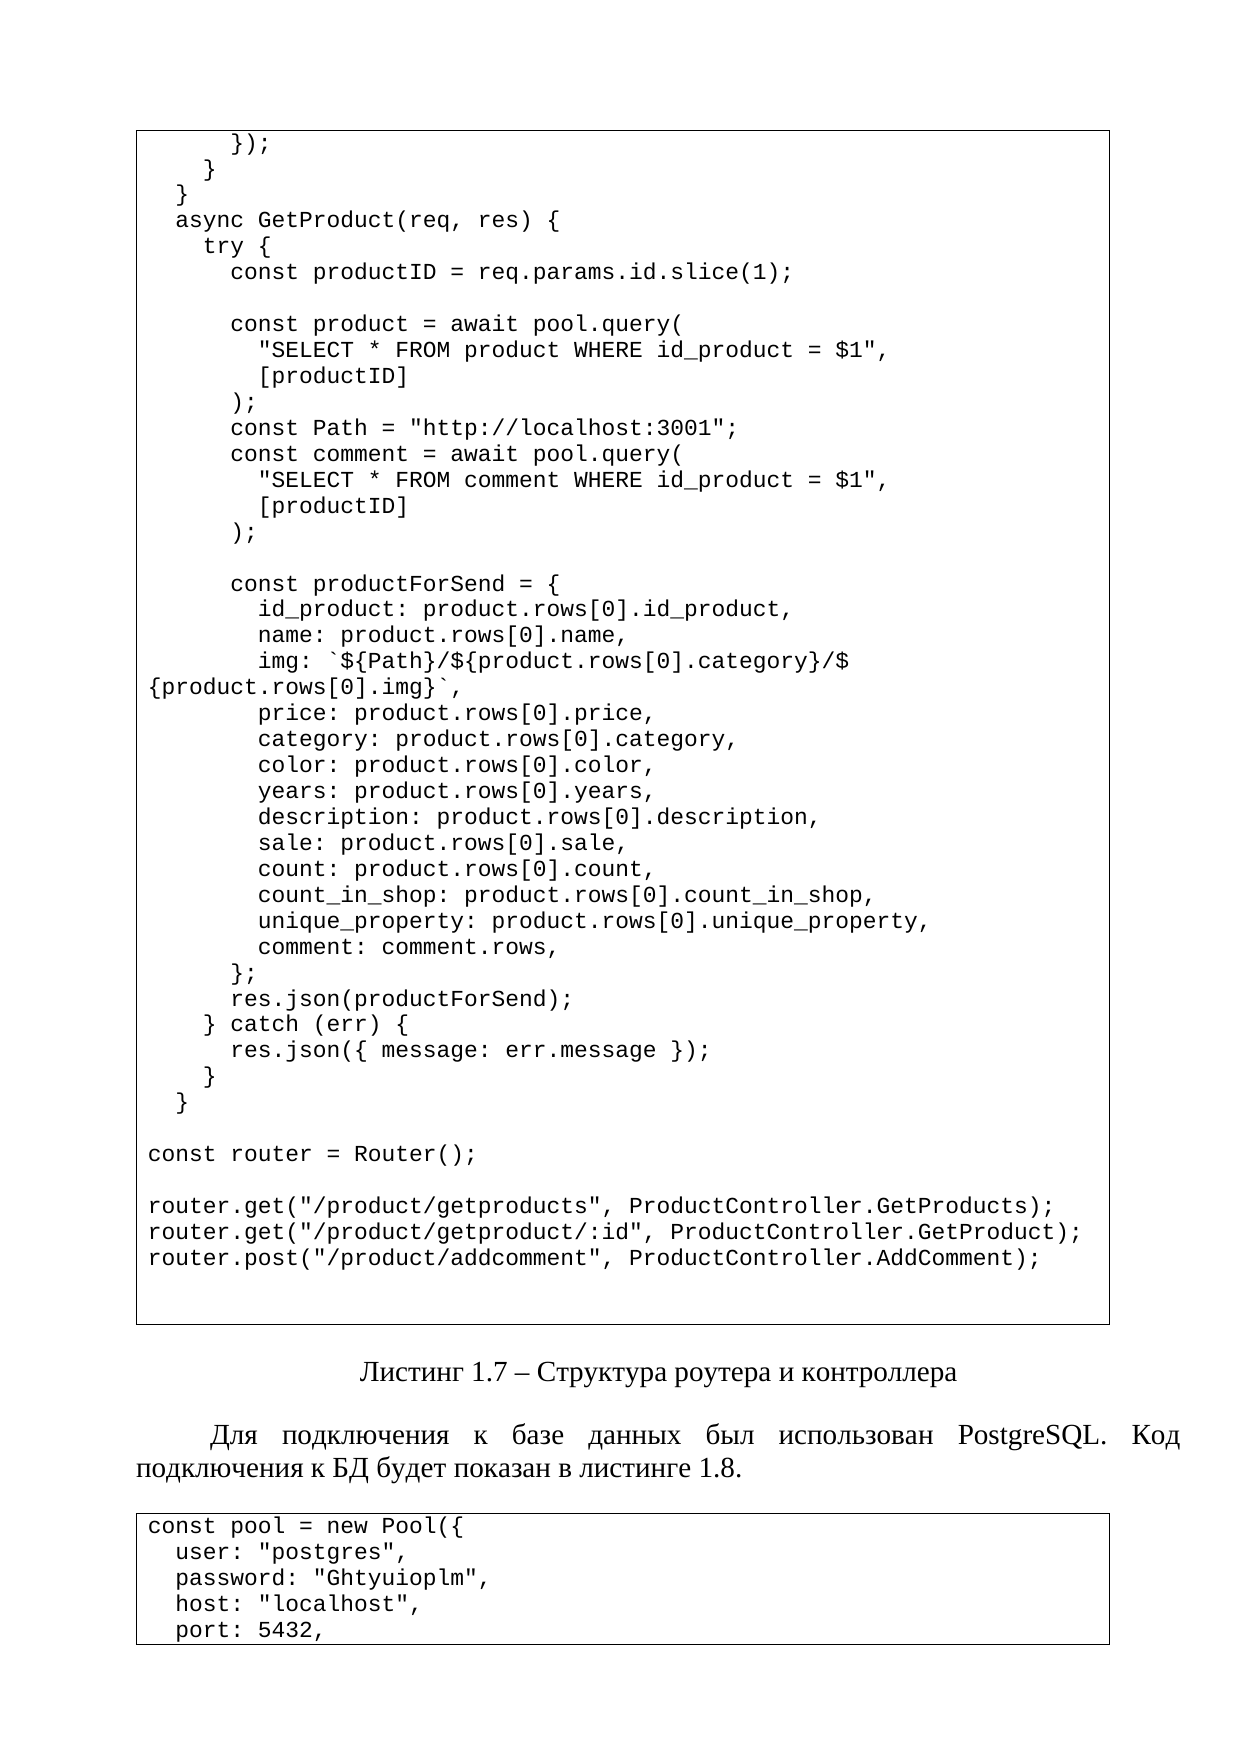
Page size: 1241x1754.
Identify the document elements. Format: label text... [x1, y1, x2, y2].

text Листинг 1.7 – Структура роутера и контроллера [136, 1354, 1181, 1388]
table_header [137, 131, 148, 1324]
text Для подключения к базе данных был использован PostgreSQL. Код подключения к БД будет показан в листинге 1.8. [136, 1417, 1181, 1484]
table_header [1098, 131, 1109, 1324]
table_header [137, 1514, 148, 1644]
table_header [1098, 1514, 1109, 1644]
